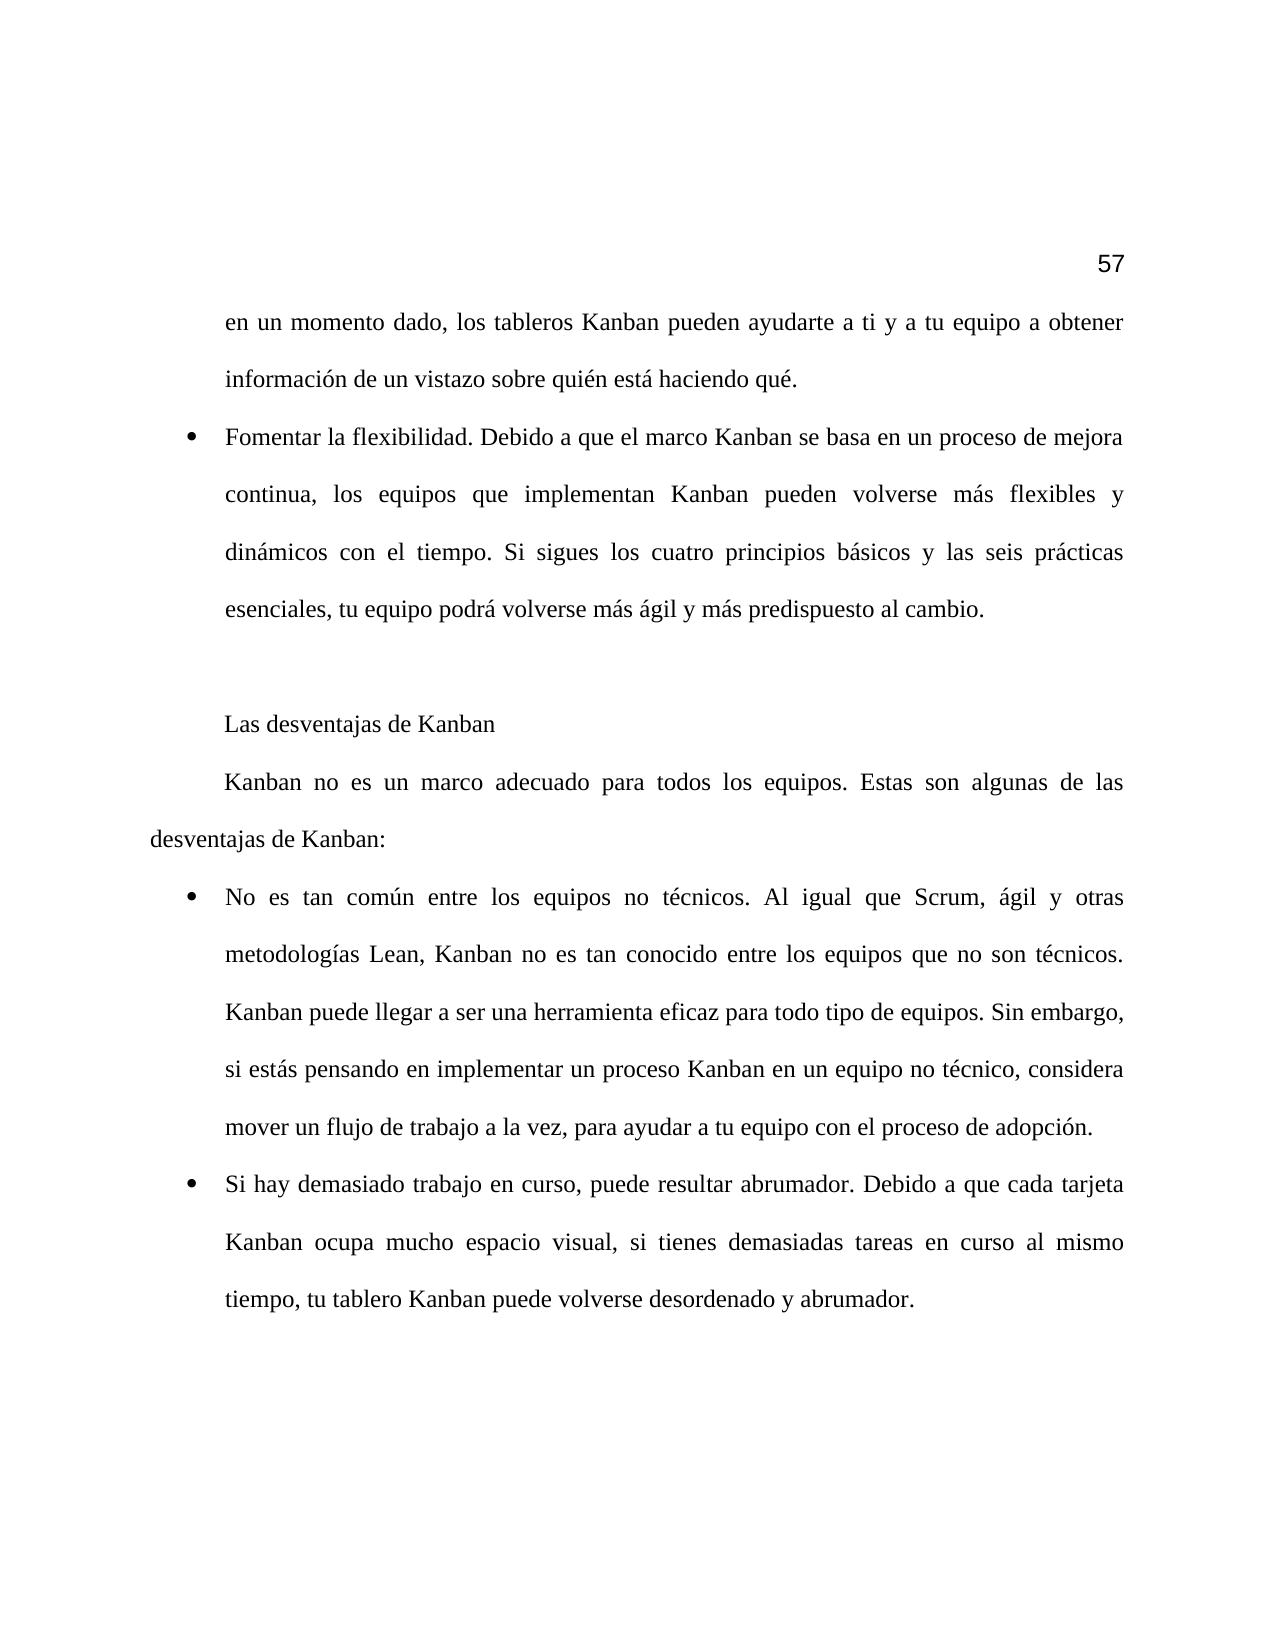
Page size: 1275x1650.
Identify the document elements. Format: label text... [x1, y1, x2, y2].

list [187, 307, 1125, 393]
list No es tan común entre los equipos no técnicos. Al igual que Scrum, ágil y otras metodologías Lean, Kanban no es tan conocido entre los equipos que no son técnicos. Kanban puede llegar a ser una herramienta eficaz para todo tipo de equipos. Sin embargo, si estás pensando en implementar un proceso Kanban en un equipo no técnico, considera mover un flujo de trabajo a la vez, para ayudar a tu equipo con el proceso de adopción. [187, 882, 1125, 1141]
list Fomentar la flexibilidad. Debido a que el marco Kanban se basa en un proceso de mejora continua, los equipos que implementan Kanban pueden volverse más flexibles y dinámicos con el tiempo. Si sigues los cuatro principios básicos y las seis prácticas esenciales, tu equipo podrá volverse más ágil y más predispuesto al cambio. [187, 422, 1125, 623]
list Si hay demasiado trabajo en curso, puede resultar abrumador. Debido a que cada tarjeta Kanban ocupa mucho espacio visual, si tienes demasiadas tareas en curso al mismo tiempo, tu tablero Kanban puede volverse desordenado y abrumador. [187, 1169, 1125, 1313]
text Las desventajas de Kanban [150, 709, 1125, 738]
text Kanban no es un marco adecuado para todos los equipos. Estas son algunas de las desventajas de Kanban: [150, 767, 1125, 853]
